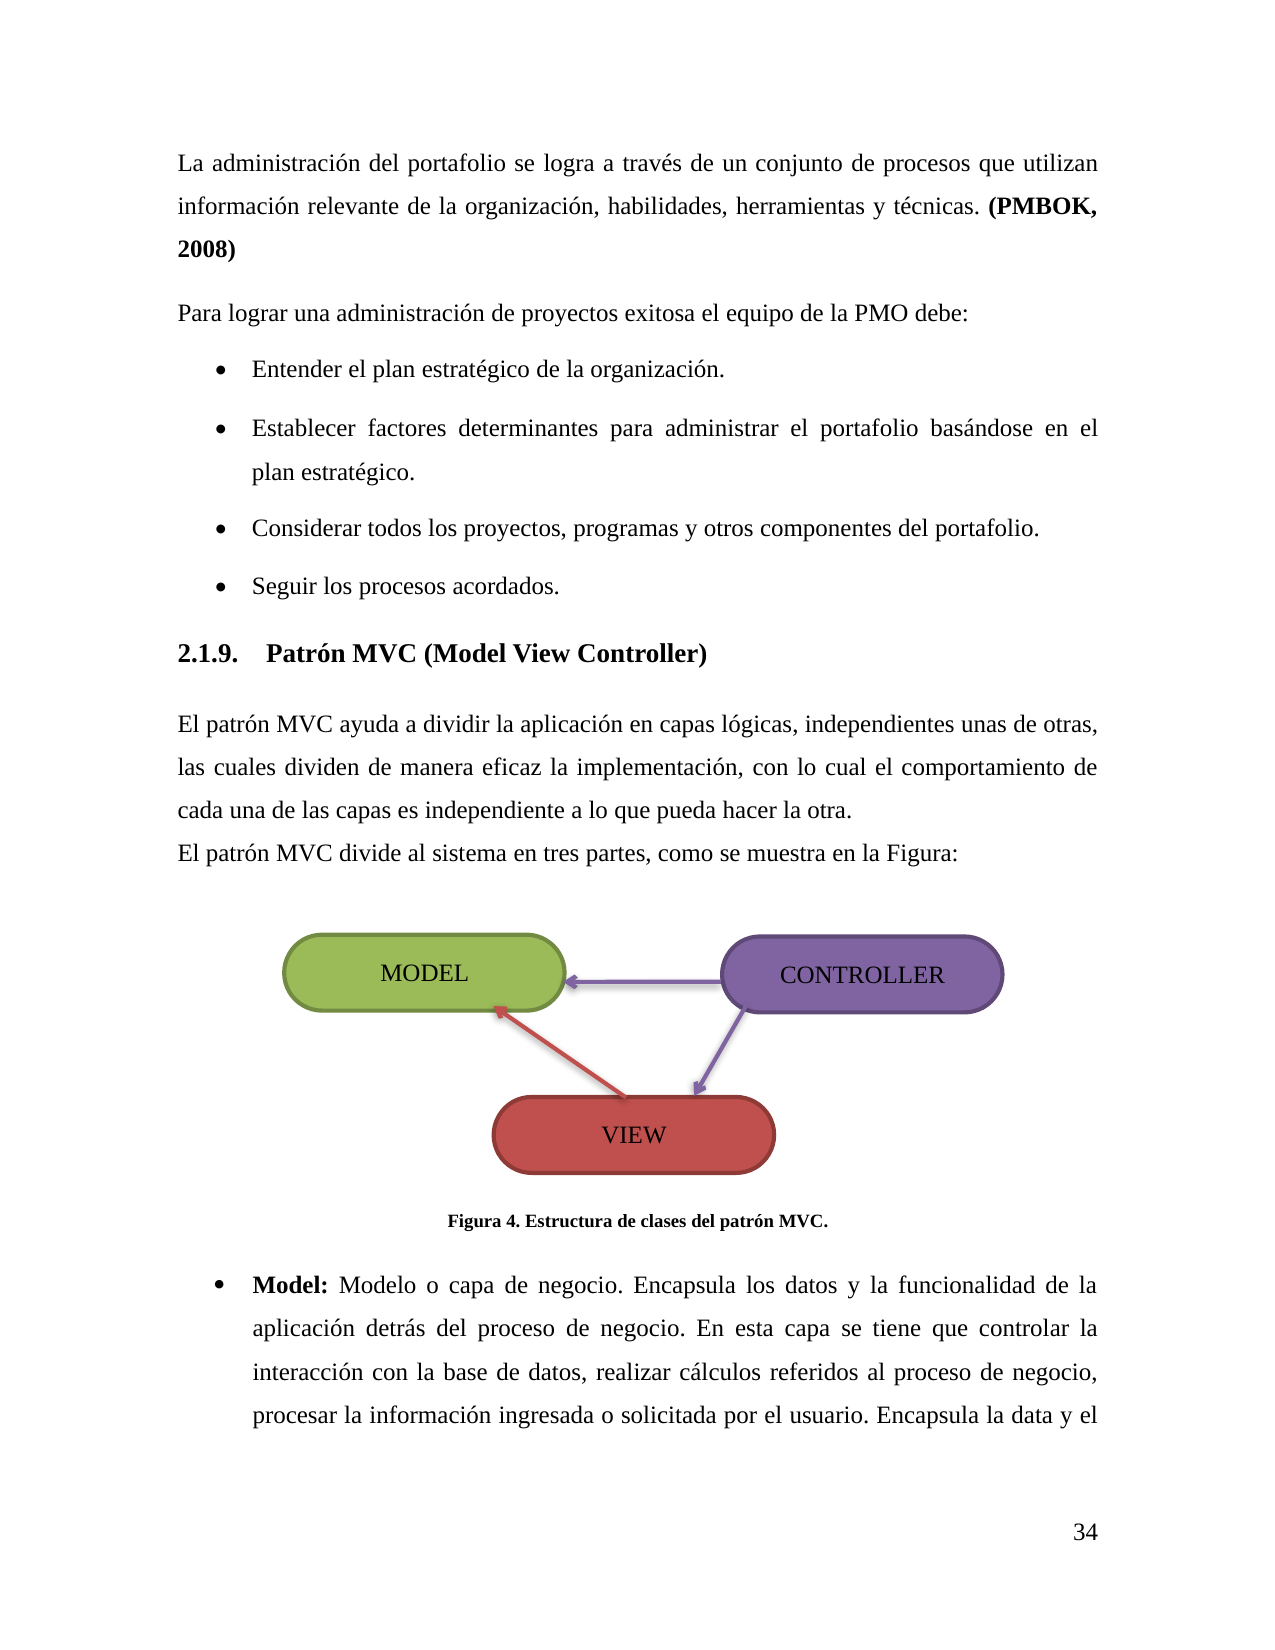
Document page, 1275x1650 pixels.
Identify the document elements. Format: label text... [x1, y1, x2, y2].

list Seguir los procesos acordados. [214, 571, 1098, 601]
text Figura 4. Estructura de clases del patrón MVC. [177, 1210, 1098, 1231]
text La administración del portafolio se logra a través de un conjunto de procesos que utilizan información relevante de la organización, habilidades, herramientas y técnicas. (PMBOK, 2008) [177, 148, 1098, 263]
list Considerar todos los proyectos, programas y otros componentes del portafolio. [214, 512, 1098, 543]
text El patrón MVC ayuda a dividir la aplicación en capas lógicas, independientes unas de otras, las cuales dividen de manera eficaz la implementación, con lo cual el comportamiento de cada una de las capas es independiente a lo que pueda hacer la otra. [177, 709, 1098, 824]
text El patrón MVC divide al sistema en tres partes, como se muestra en la Figura: [177, 838, 1098, 867]
list Establecer factores determinantes para administrar el portafolio basándose en el plan estratégico. [214, 412, 1098, 485]
list Entender el plan estratégico de la organización. [214, 353, 1098, 384]
subtitle Patrón MVC (Model View Controller) [177, 637, 1098, 668]
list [215, 1270, 1098, 1428]
text Para lograr una administración de proyectos exitosa el equipo de la PMO debe: [177, 298, 1098, 327]
